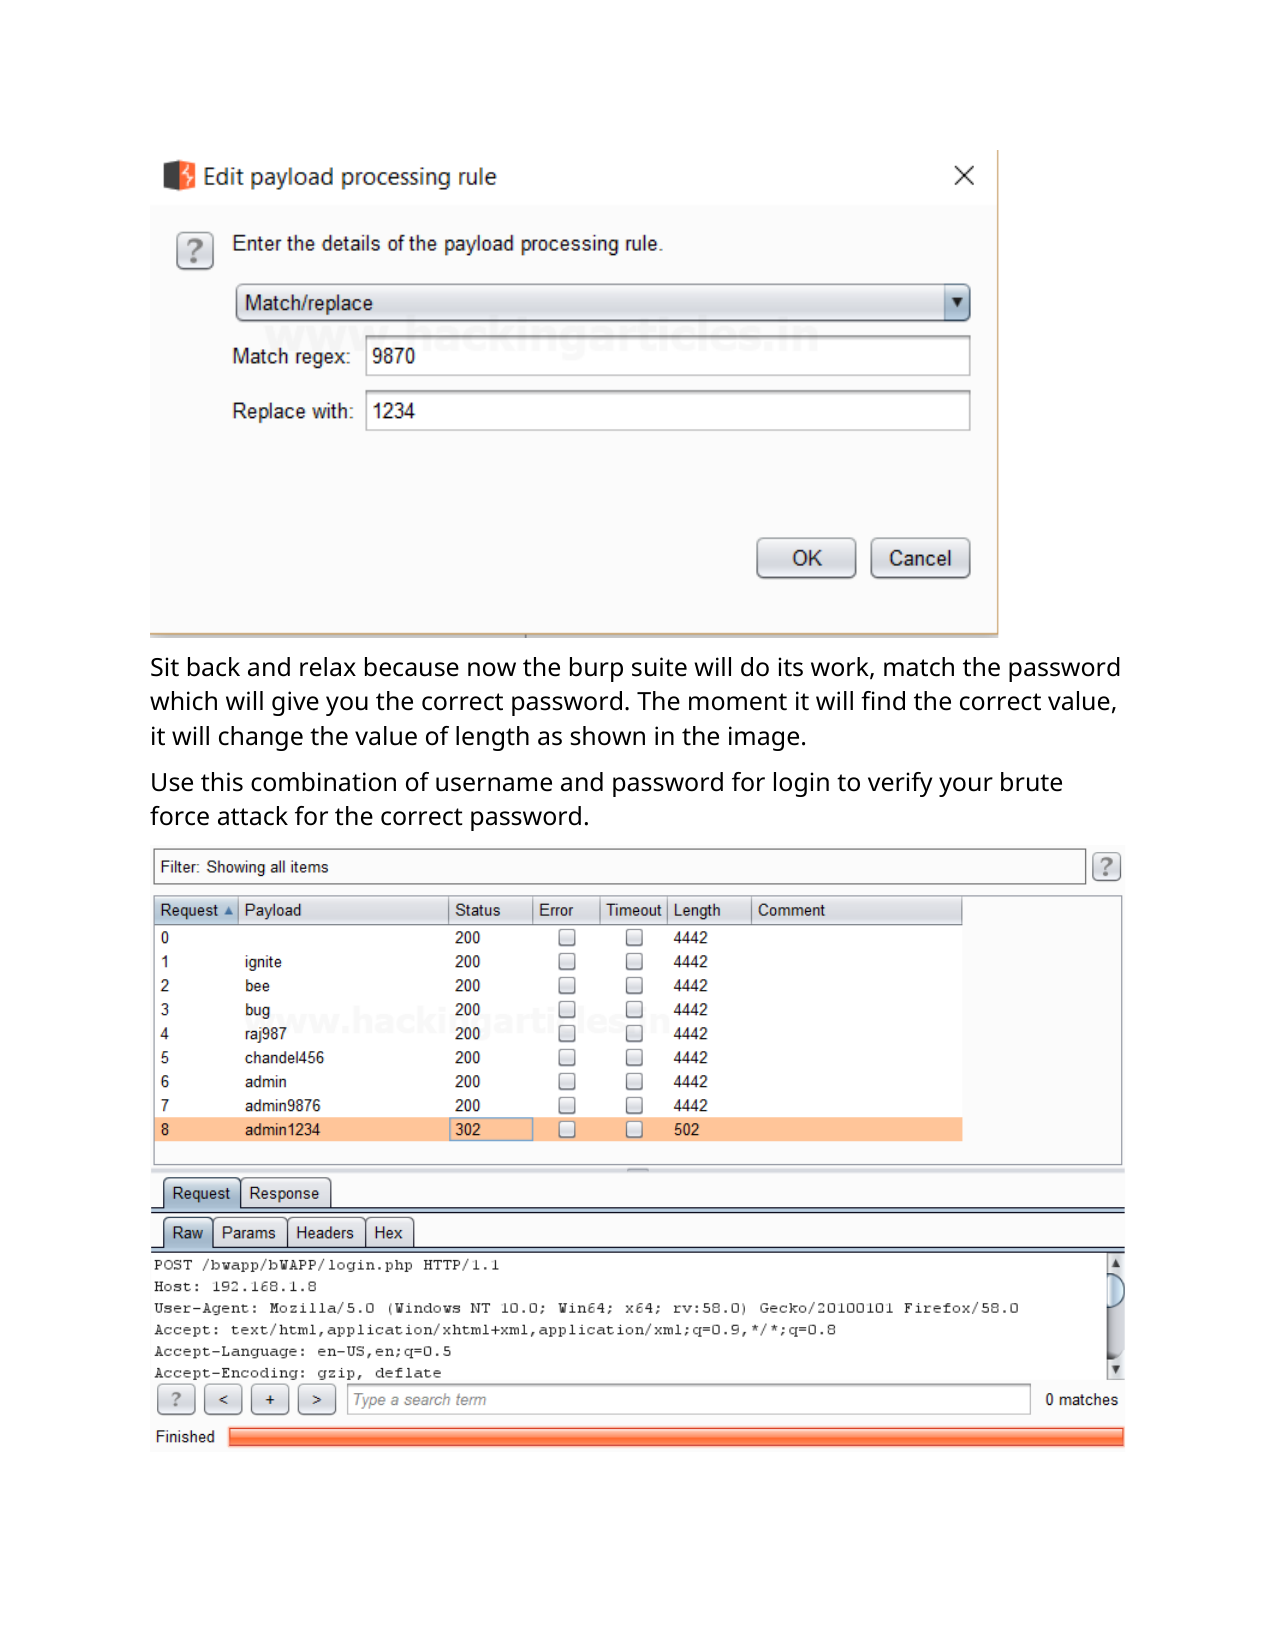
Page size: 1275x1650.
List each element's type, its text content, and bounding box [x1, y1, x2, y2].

text Use this combination of username and password for login to verify your brute force attack for the correct password. [150, 765, 1125, 833]
picture [150, 845, 1125, 1452]
picture [150, 150, 999, 638]
text Sit back and relax because now the burp suite will do its work, match the password which will give you the correct password. The moment it will find the correct value, it will change the value of length as shown in the image. [150, 650, 1125, 752]
